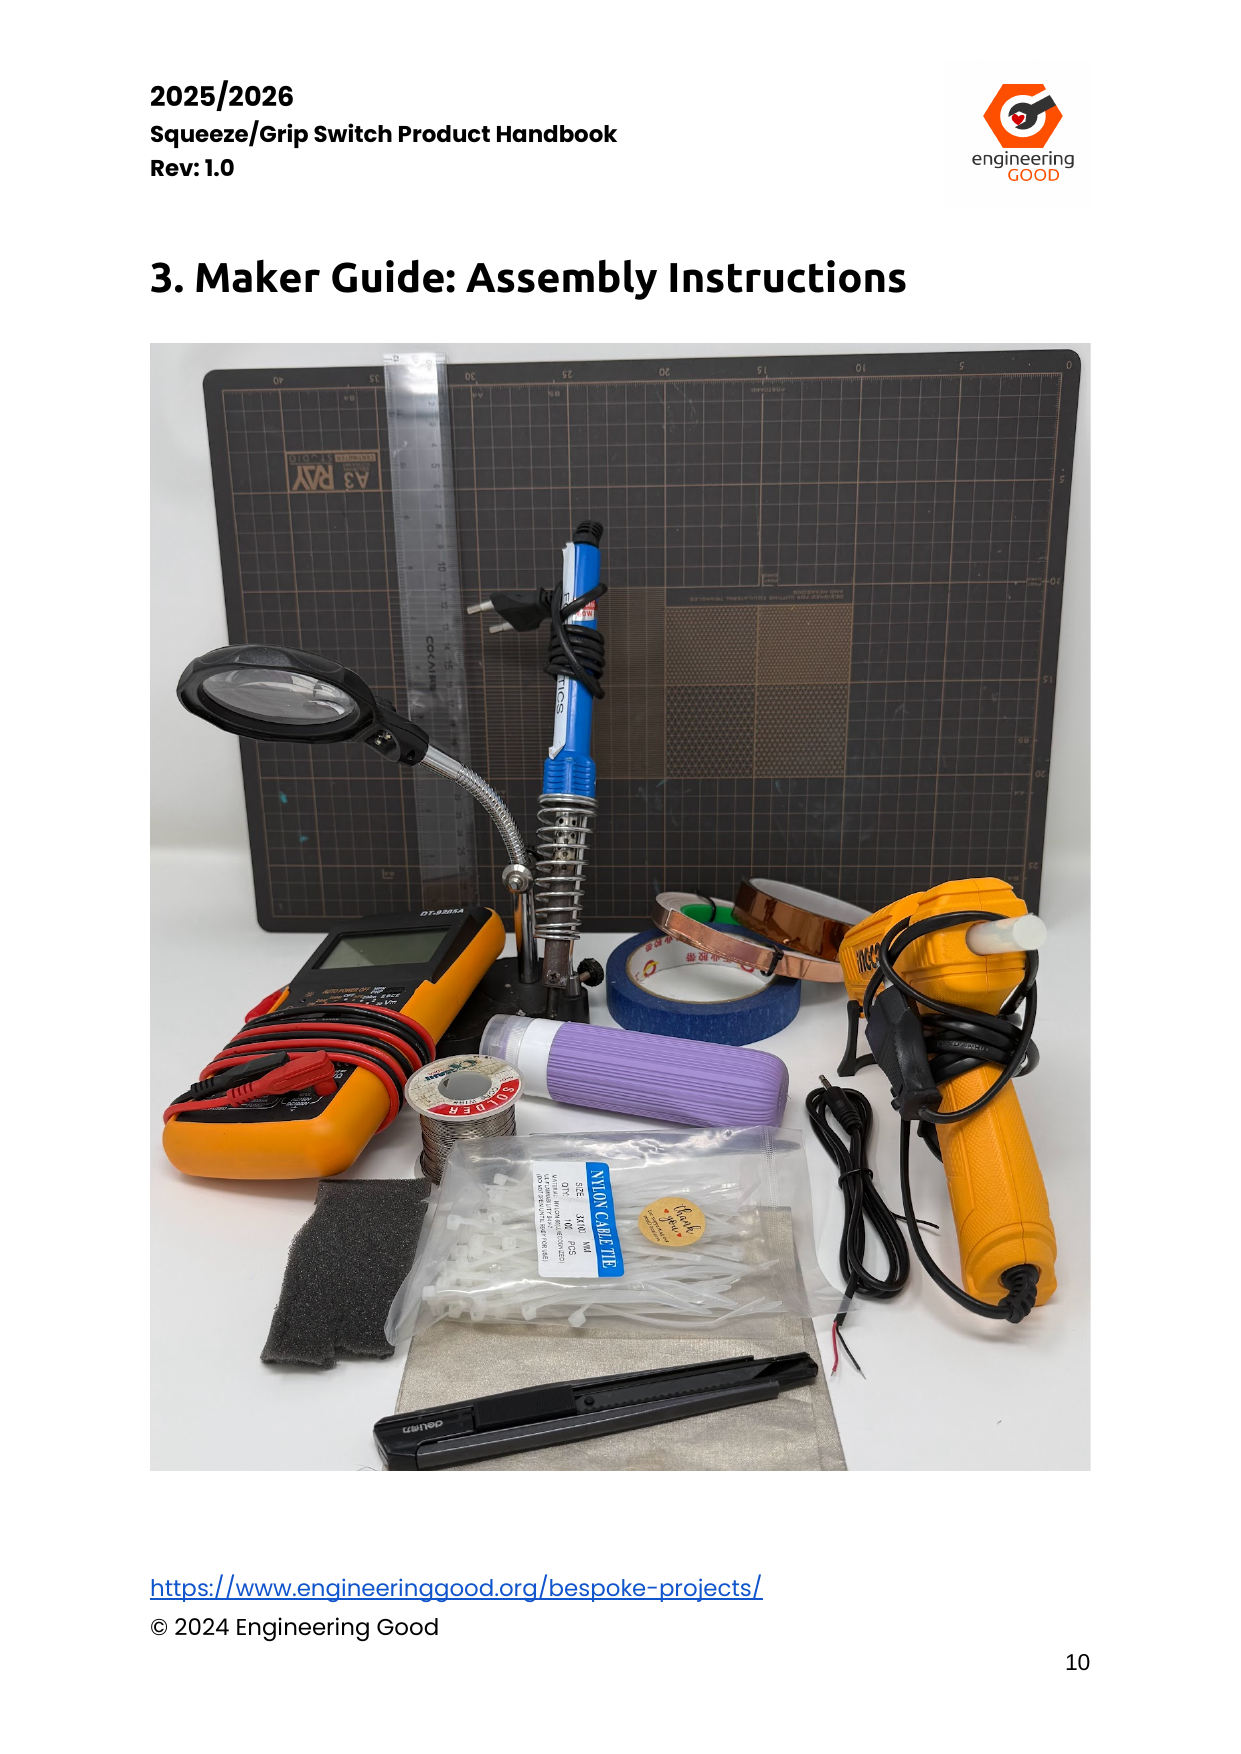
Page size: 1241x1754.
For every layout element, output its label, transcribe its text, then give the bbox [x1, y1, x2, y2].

picture [945, 59, 1093, 207]
picture [150, 343, 1091, 1471]
subtitle 3. Maker Guide: Assembly Instructions [150, 252, 1090, 300]
